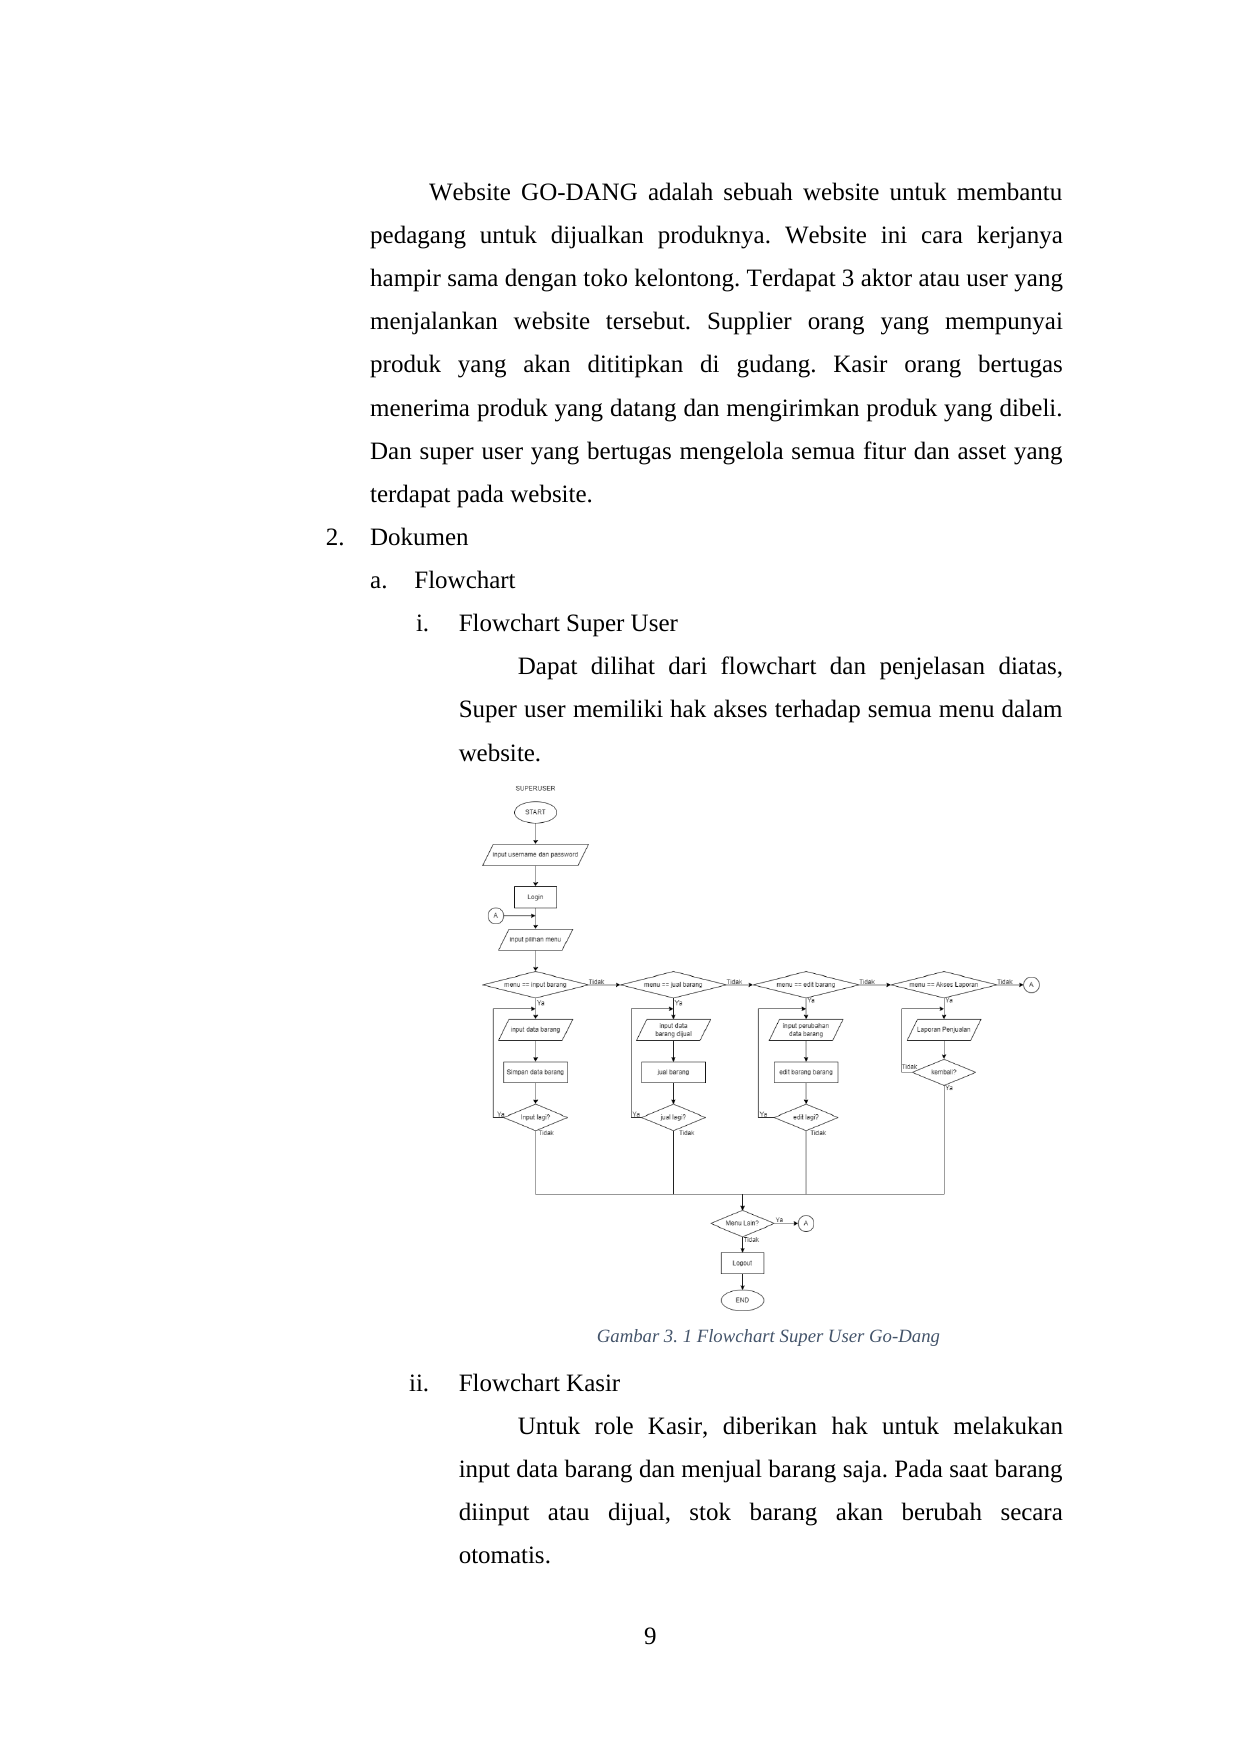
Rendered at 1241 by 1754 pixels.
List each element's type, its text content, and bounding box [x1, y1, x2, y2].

list Dapat dilihat dari flowchart dan penjelasan diatas, Super user memiliki hak akses terhadap semua menu dalam website. [458, 651, 1063, 766]
list Flowchart Kasir [429, 1368, 1063, 1396]
list Flowchart [370, 565, 1063, 594]
list Flowchart Super User [429, 608, 1063, 637]
list Untuk role Kasir, diberikan hak untuk melakukan input data barang dan menjual barang saja. Pada saat barang diinput atau dijual, stok barang akan berubah secara otomatis. [458, 1411, 1063, 1569]
list Website GO-DANG adalah sebuah website untuk membantu pedagang untuk dijualkan produknya. Website ini cara kerjanya hampir sama dengan toko kelontong. Terdapat 3 aktor atau user yang menjalankan website tersebut. Supplier orang yang mempunyai produk yang akan dititipkan di gudang. Kasir orang bertugas menerima produk yang datang dan mengirimkan produk yang dibeli. Dan super user yang bertugas mengelola semua fitur dan asset yang terdapat pada website. [370, 177, 1063, 508]
list Dokumen [326, 522, 1063, 551]
text Gambar 3. 1 Flowchart Super User Go-Dang [473, 1325, 1063, 1347]
picture [482, 780, 1040, 1311]
